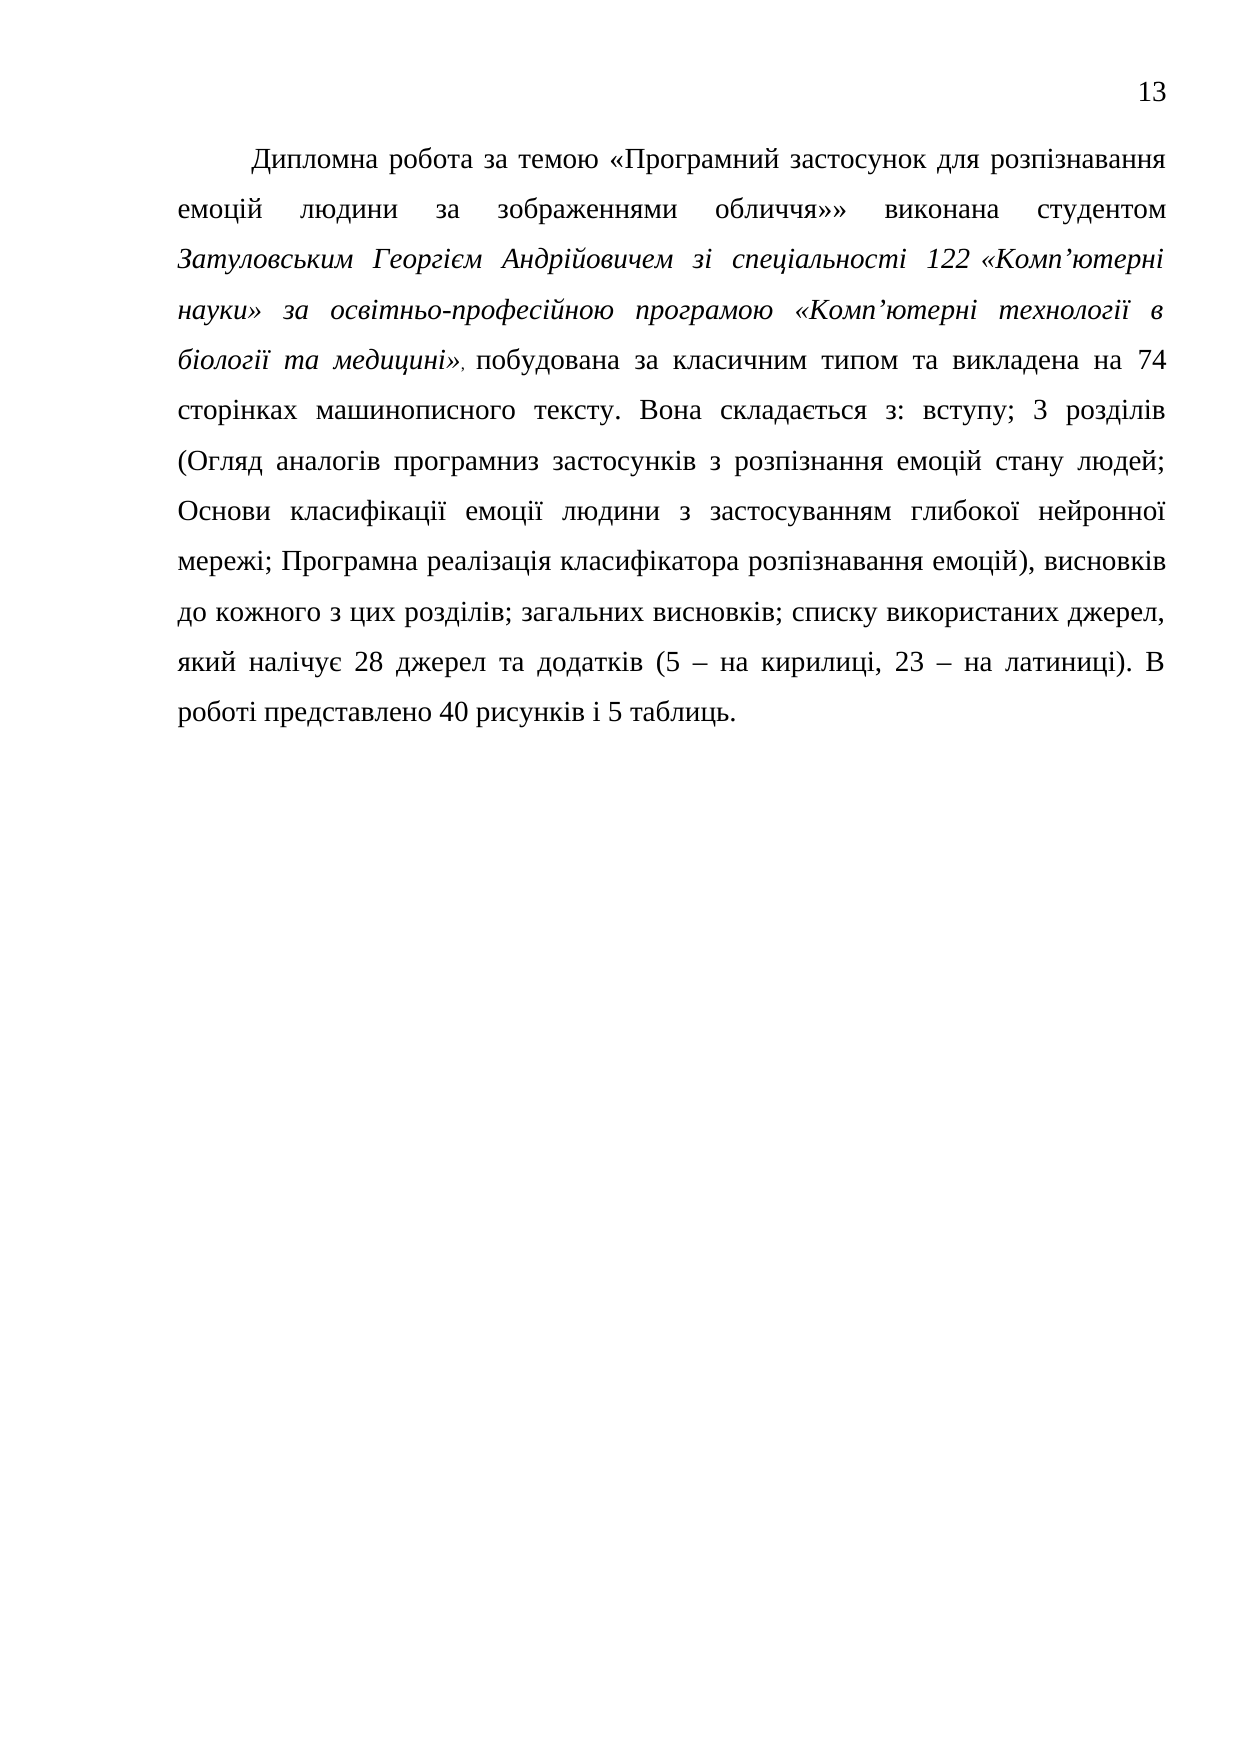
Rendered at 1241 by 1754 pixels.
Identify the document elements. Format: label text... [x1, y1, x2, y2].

text Дипломна робота за темою «Програмний застосунок для розпізнавання емоцій людини за зображеннями обличчя»» виконана студентом Затуловським Георгієм Андрійовичем зі спеціальності 122 «Комп’ютерні науки» за освітньо-професійною програмою «Комп’ютерні технології в біології та медицині», побудована за класичним типом та викладена на 74 сторінках машинописного тексту. Вона складається з: вступу; 3 розділів (Огляд аналогів програмниз застосунків з розпізнання емоцій стану людей; Основи класифікації емоції людини з застосуванням глибокої нейронної мережі; Програмна реалізація класифікатора розпізнавання емоцій), висновків до кожного з цих розділів; загальних висновків; списку використаних джерел, який налічує 28 джерел та додатків (5 – на кирилиці, 23 – на латиниці). В роботі представлено 40 рисунків і 5 таблиць. [177, 141, 1166, 728]
